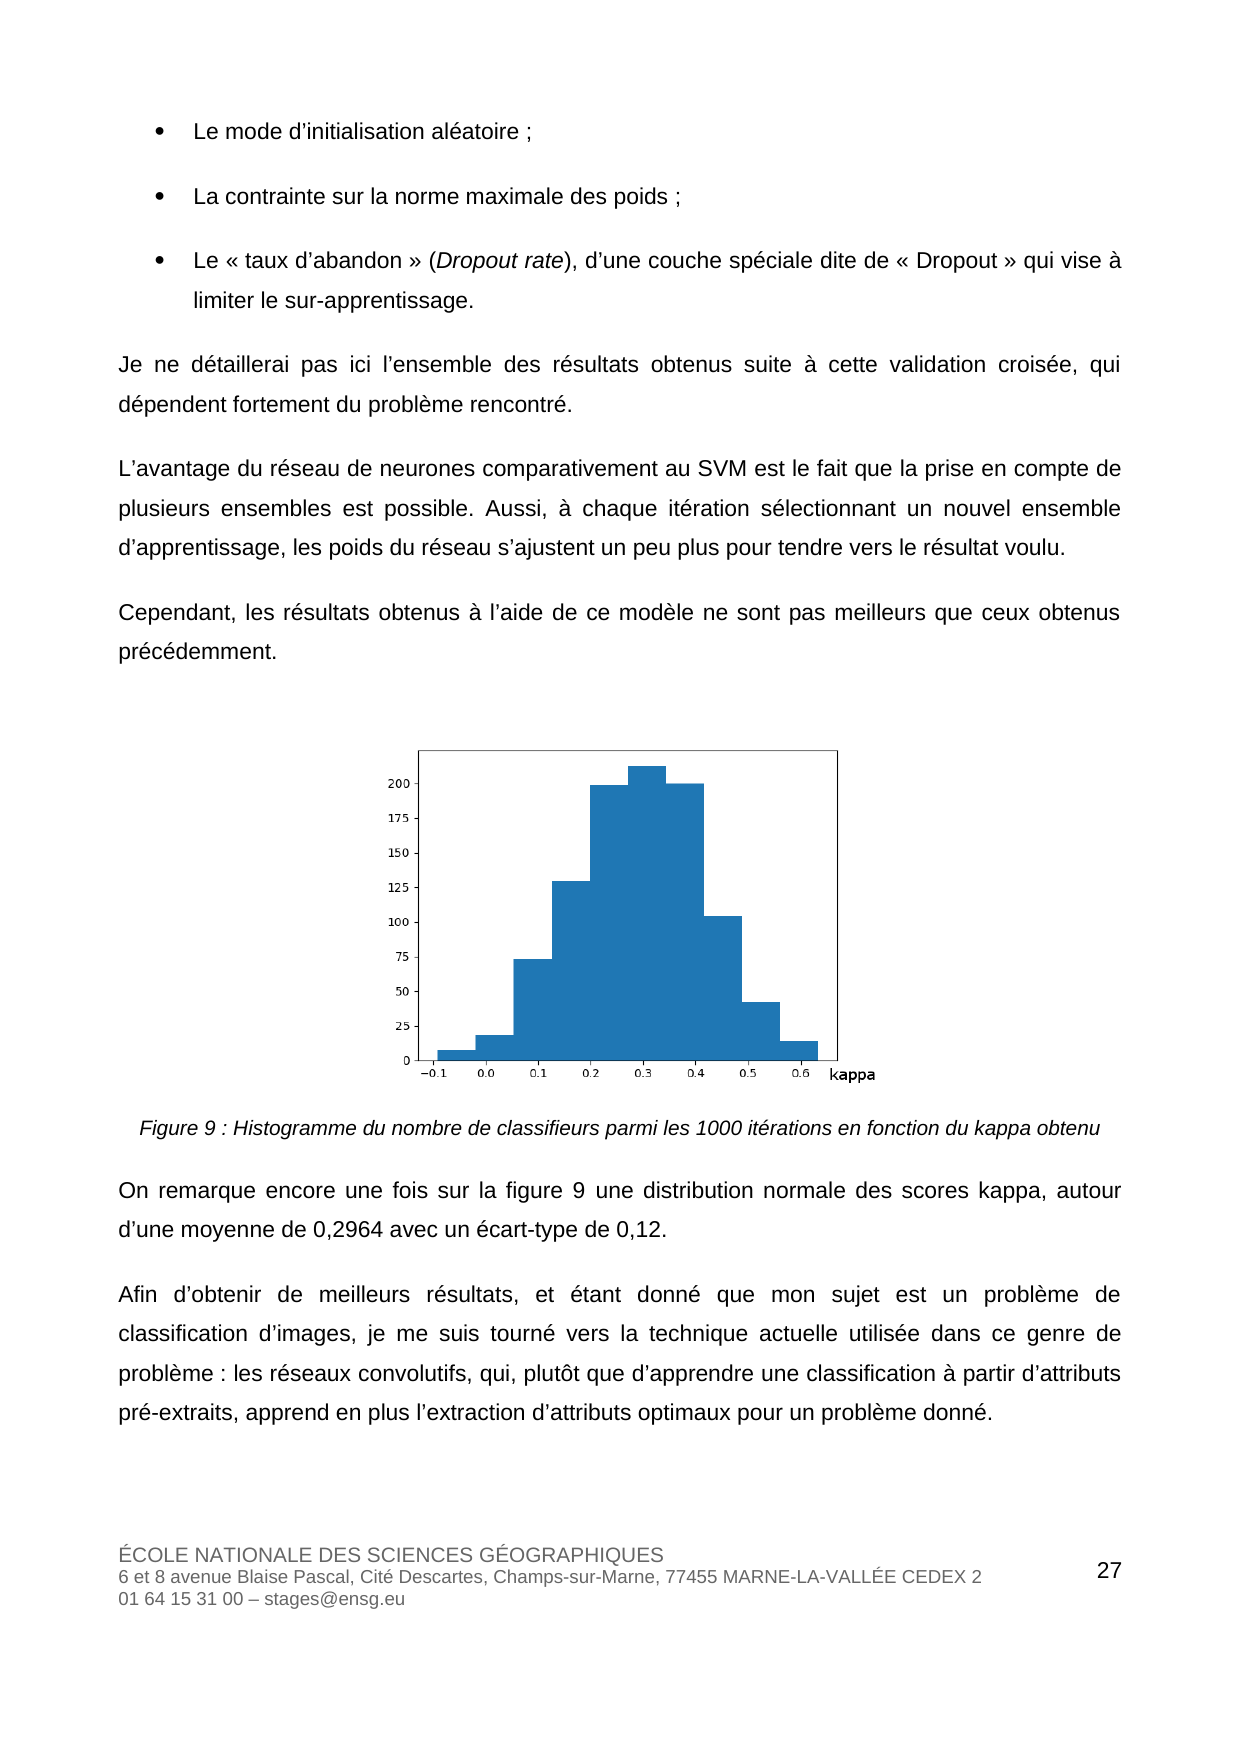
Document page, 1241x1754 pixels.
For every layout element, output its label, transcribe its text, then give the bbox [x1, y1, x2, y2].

list La contrainte sur la norme maximale des poids ; [156, 183, 1122, 209]
text On remarque encore une fois sur la figure 9 une distribution normale des scores kappa, autour d’une moyenne de 0,2964 avec un écart-type de 0,12. [118, 1177, 1122, 1243]
text Figure 9 : Histogramme du nombre de classifieurs parmi les 1000 itérations en fonction du kappa obtenu [118, 1116, 1122, 1140]
picture [350, 702, 890, 1104]
text L’avantage du réseau de neurones comparativement au SVM est le fait que la prise en compte de plusieurs ensembles est possible. Aussi, à chaque itération sélectionnant un nouvel ensemble d’apprentissage, les poids du réseau s’ajustent un peu plus pour tendre vers le résultat voulu. [118, 455, 1122, 560]
text Cependant, les résultats obtenus à l’aide de ce modèle ne sont pas meilleurs que ceux obtenus précédemment. [118, 598, 1122, 664]
list Le mode d’initialisation aléatoire ; [156, 118, 1122, 144]
text Afin d’obtenir de meilleurs résultats, et étant donné que mon sujet est un problème de classification d’images, je me suis tourné vers la technique actuelle utilisée dans ce genre de problème : les réseaux convolutifs, qui, plutôt que d’apprendre une classification à partir d’attributs pré-extraits, apprend en plus l’extraction d’attributs optimaux pour un problème donné. [118, 1281, 1122, 1426]
text Je ne détaillerai pas ici l’ensemble des résultats obtenus suite à cette validation croisée, qui dépendent fortement du problème rencontré. [118, 351, 1122, 417]
list Le « taux d’abandon » (Dropout rate), d’une couche spéciale dite de « Dropout » qui vise à limiter le sur-apprentissage. [156, 247, 1122, 313]
